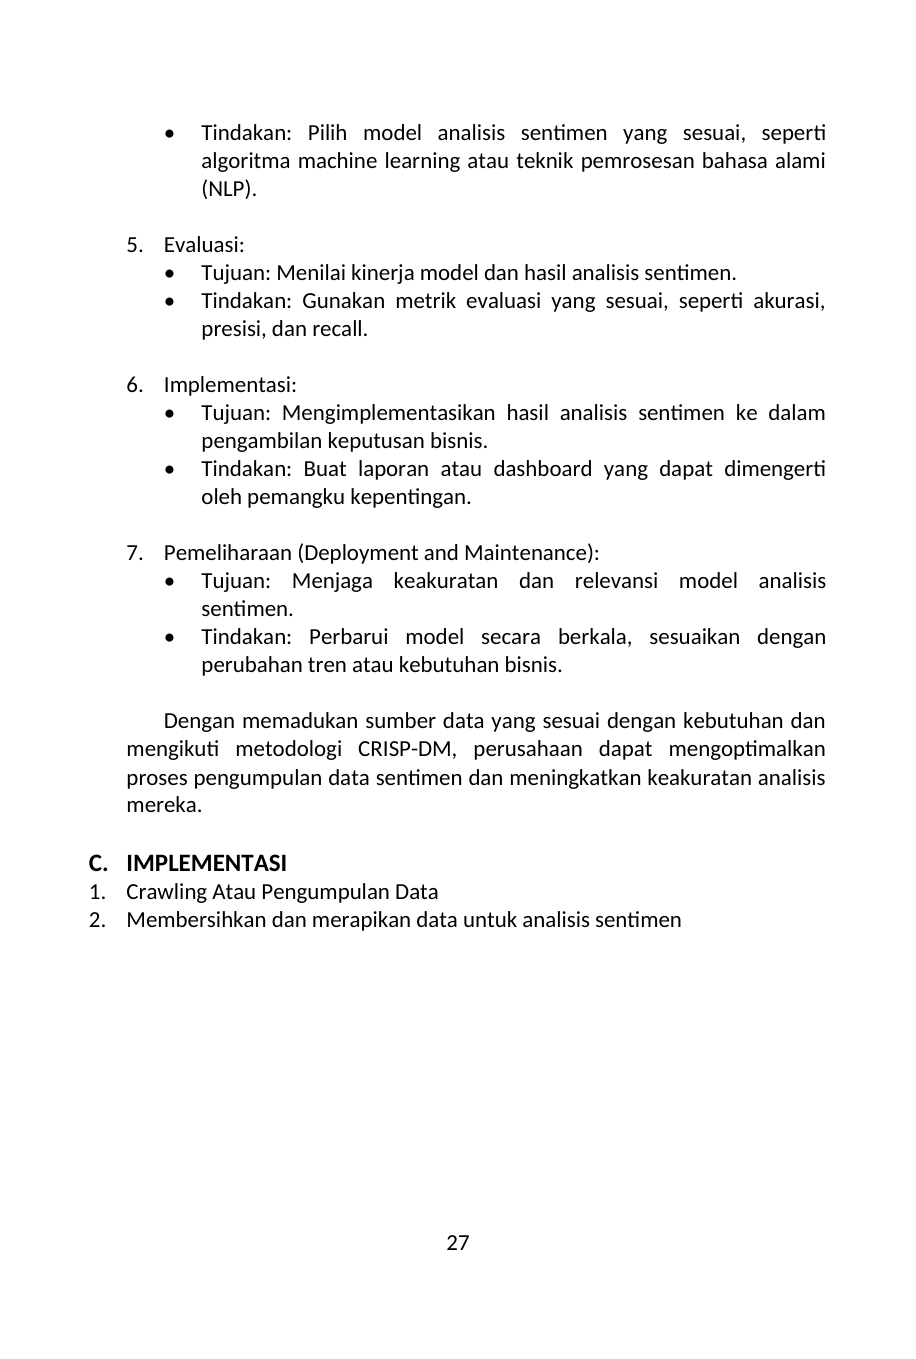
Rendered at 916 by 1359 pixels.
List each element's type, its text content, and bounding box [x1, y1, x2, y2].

list Membersihkan dan merapikan data untuk analisis sentimen [89, 905, 827, 933]
list Tindakan: Perbarui model secara berkala, sesuaikan dengan perubahan tren atau kebutuhan bisnis. [164, 622, 827, 678]
list Tindakan: Buat laporan atau dashboard yang dapat dimengerti oleh pemangku kepentingan. [164, 454, 827, 510]
list Dengan memadukan sumber data yang sesuai dengan kebutuhan dan mengikuti metodologi CRISP-DM, perusahaan dapat mengoptimalkan proses pengumpulan data sentimen dan meningkatkan keakuratan analisis mereka. [126, 707, 827, 819]
list Tujuan: Mengimplementasikan hasil analisis sentimen ke dalam pengambilan keputusan bisnis. [164, 398, 827, 454]
list 7. Pemeliharaan (Deployment and Maintenance): [126, 538, 827, 566]
list Tujuan: Menjaga keakuratan dan relevansi model analisis sentimen. [164, 566, 827, 622]
list Crawling Atau Pengumpulan Data [89, 877, 827, 905]
list 5. Evaluasi: [126, 230, 827, 258]
list Tindakan: Gunakan metrik evaluasi yang sesuai, seperti akurasi, presisi, dan recall. [164, 286, 827, 342]
list IMPLEMENTASI [89, 847, 827, 877]
list Tujuan: Menilai kinerja model dan hasil analisis sentimen. [164, 258, 827, 286]
list Tindakan: Pilih model analisis sentimen yang sesuai, seperti algoritma machine learning atau teknik pemrosesan bahasa alami (NLP). [164, 118, 827, 202]
list 6. Implementasi: [126, 370, 827, 398]
